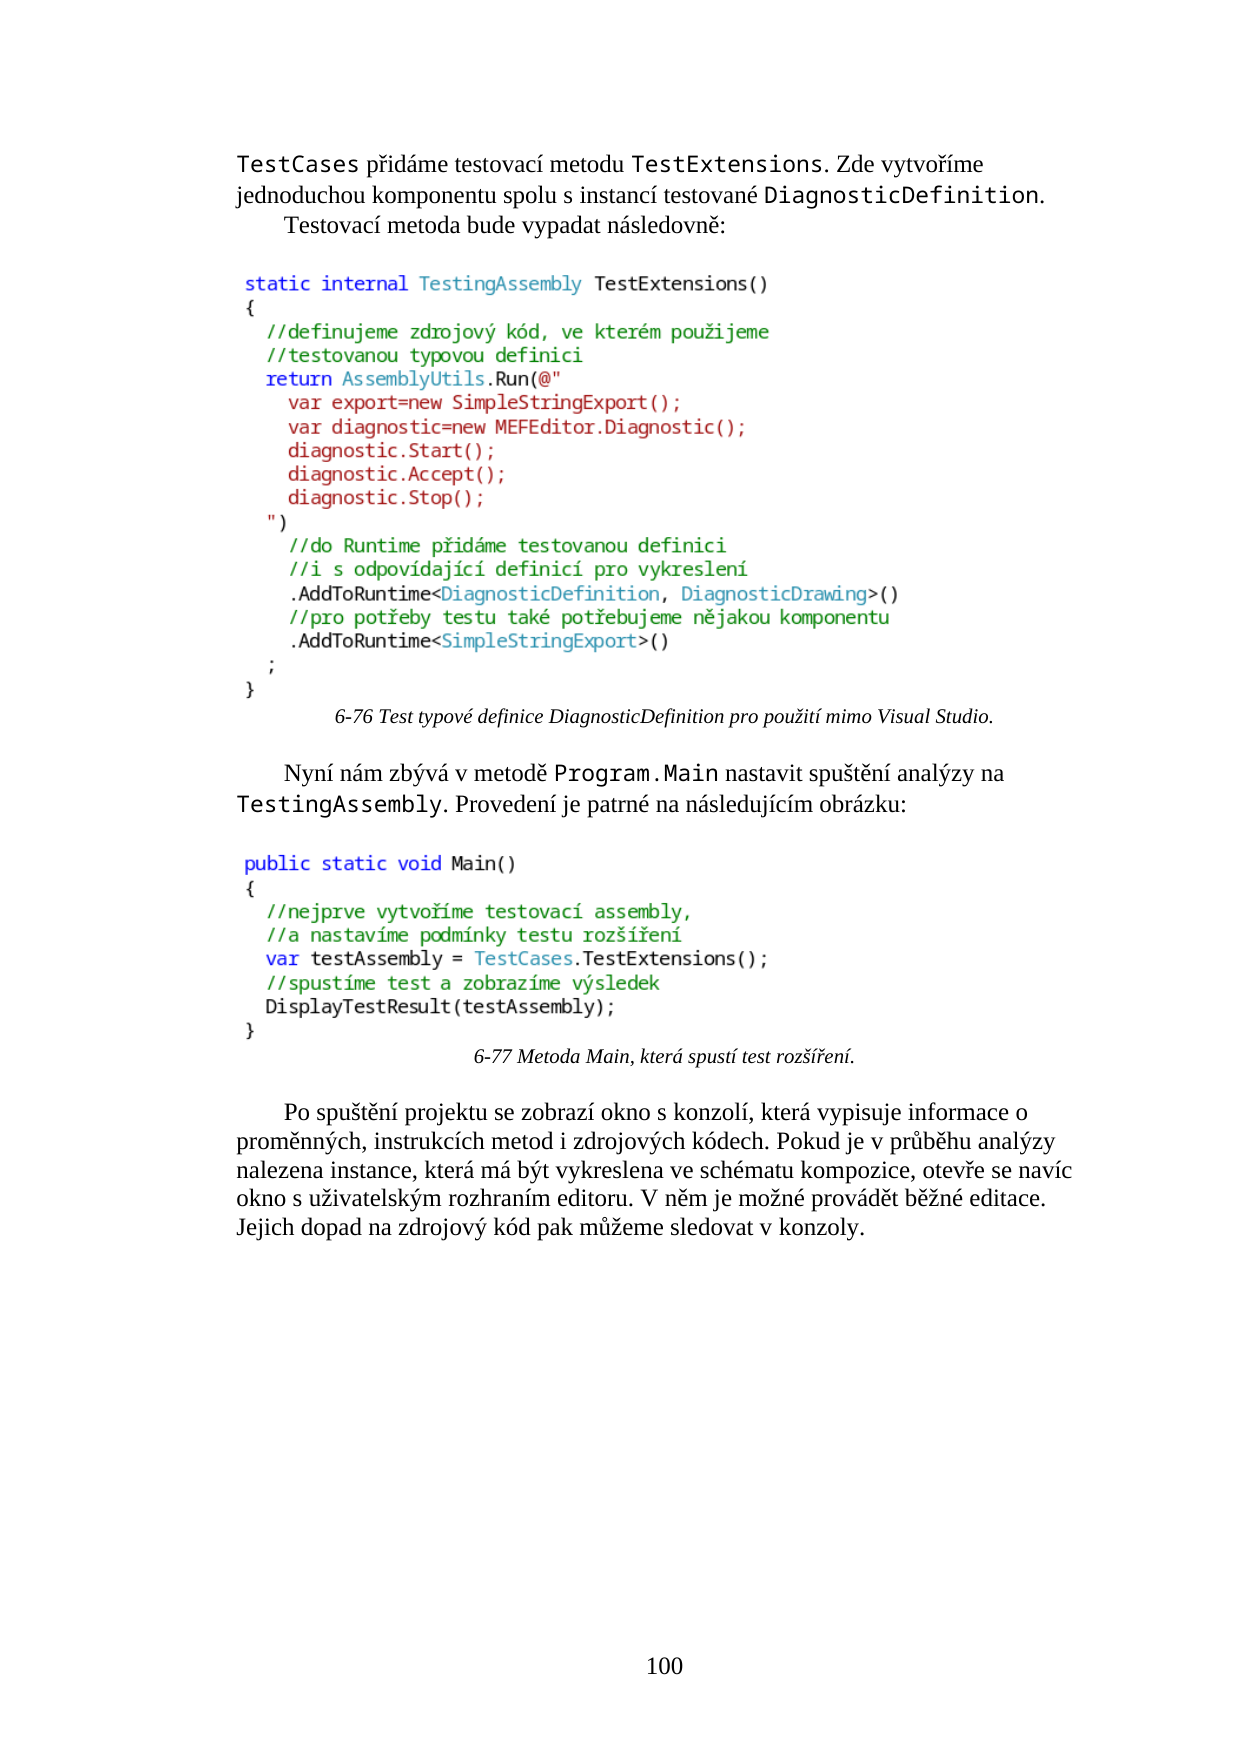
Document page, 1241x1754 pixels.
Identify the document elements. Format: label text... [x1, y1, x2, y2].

text Po spuštění projektu se zobrazí okno s konzolí, která vypisuje informace o proměnných, instrukcích metod i zdrojových kódech. Pokud je v průběhu analýzy nalezena instance, která má být vykreslena ve schématu kompozice, otevře se navíc okno s uživatelským rozhraním editoru. V něm je možné provádět běžné editace. Jejich dopad na zdrojový kód pak můžeme sledovat v konzoly. [236, 1097, 1092, 1241]
text Testovací metoda bude vypadat následovně: [236, 210, 1092, 239]
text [236, 148, 1092, 210]
text Nyní nám zbývá v metodě Program.Main nastavit spuštění analýzy na TestingAssembly. Provedení je patrné na následujícím obrázku: [236, 757, 1092, 819]
